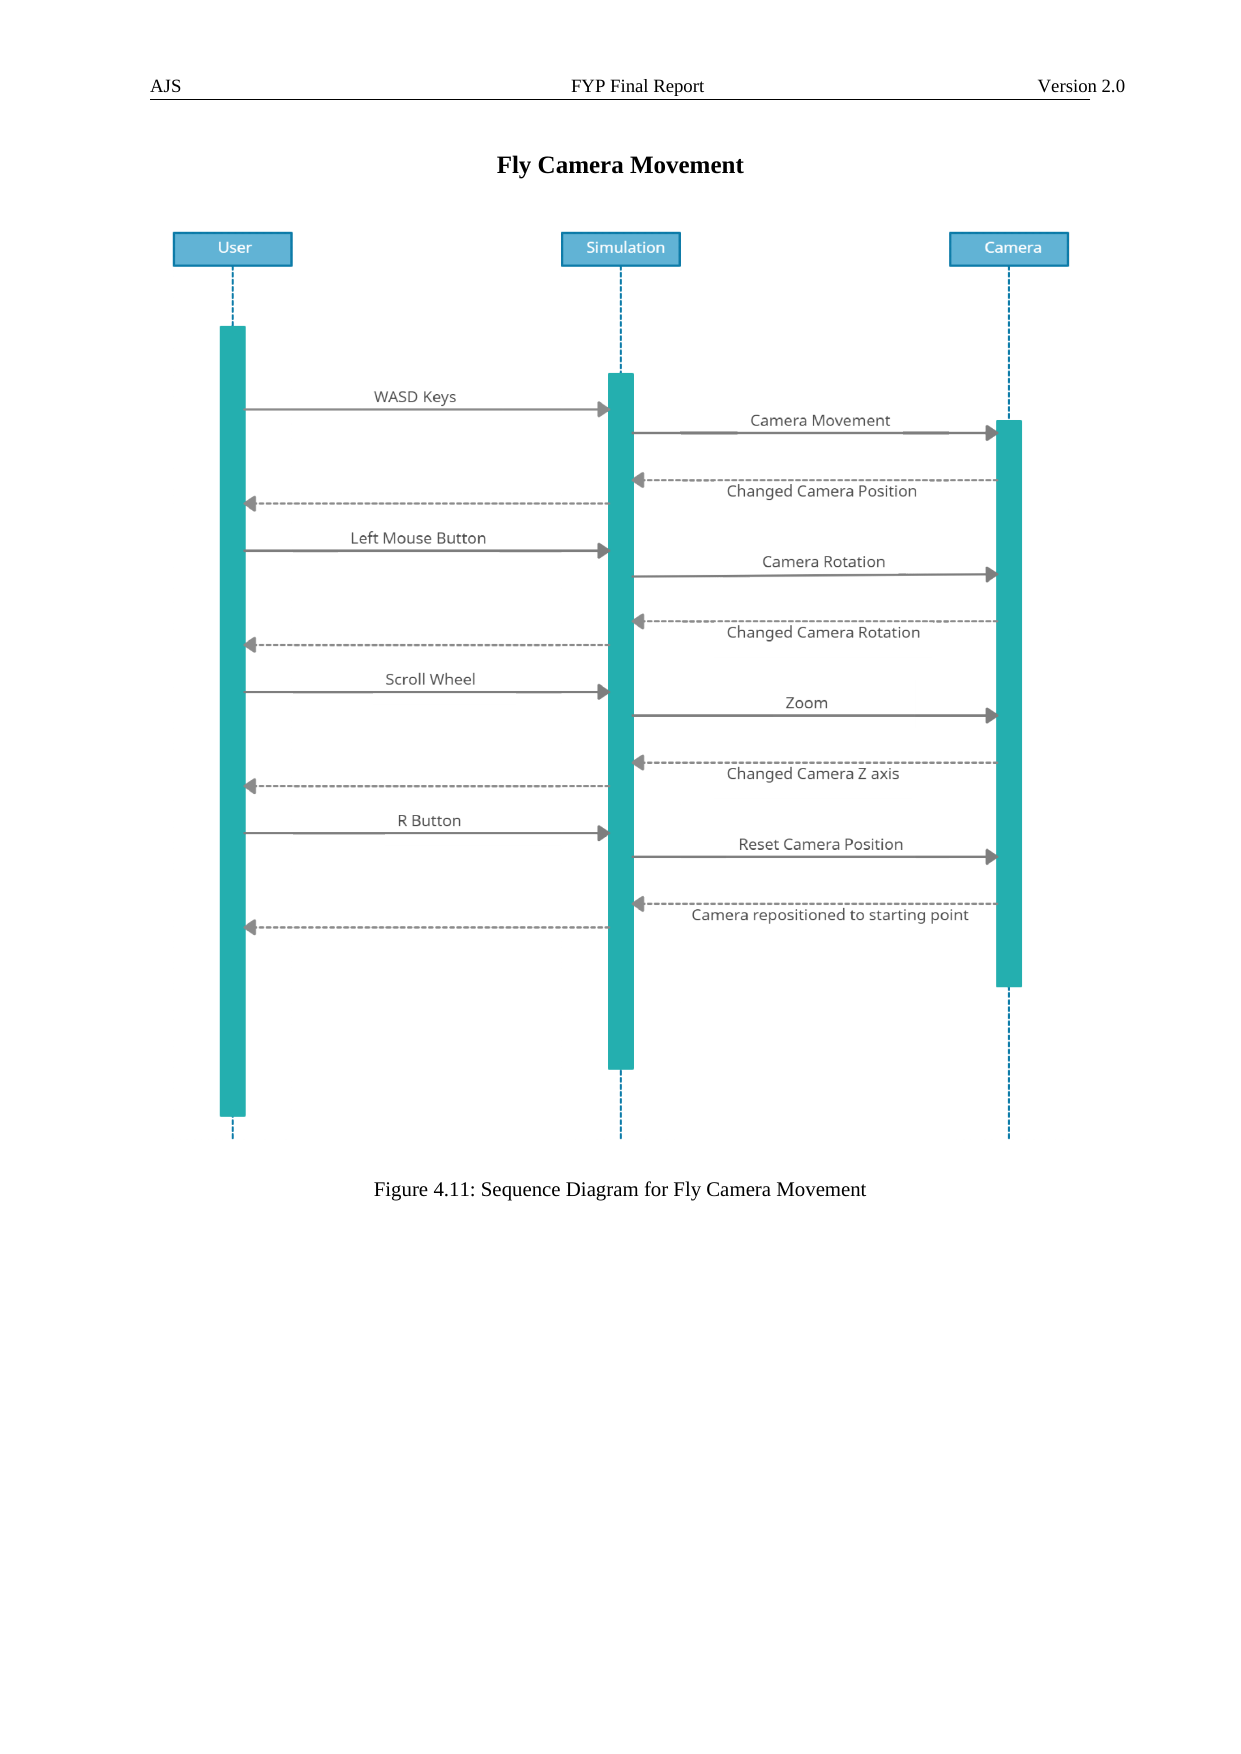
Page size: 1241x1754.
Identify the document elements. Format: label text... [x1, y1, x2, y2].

picture [150, 209, 1091, 1163]
text Figure 4.11: Sequence Diagram for Fly Camera Movement [150, 1177, 1090, 1201]
text Fly Camera Movement [150, 150, 1090, 179]
